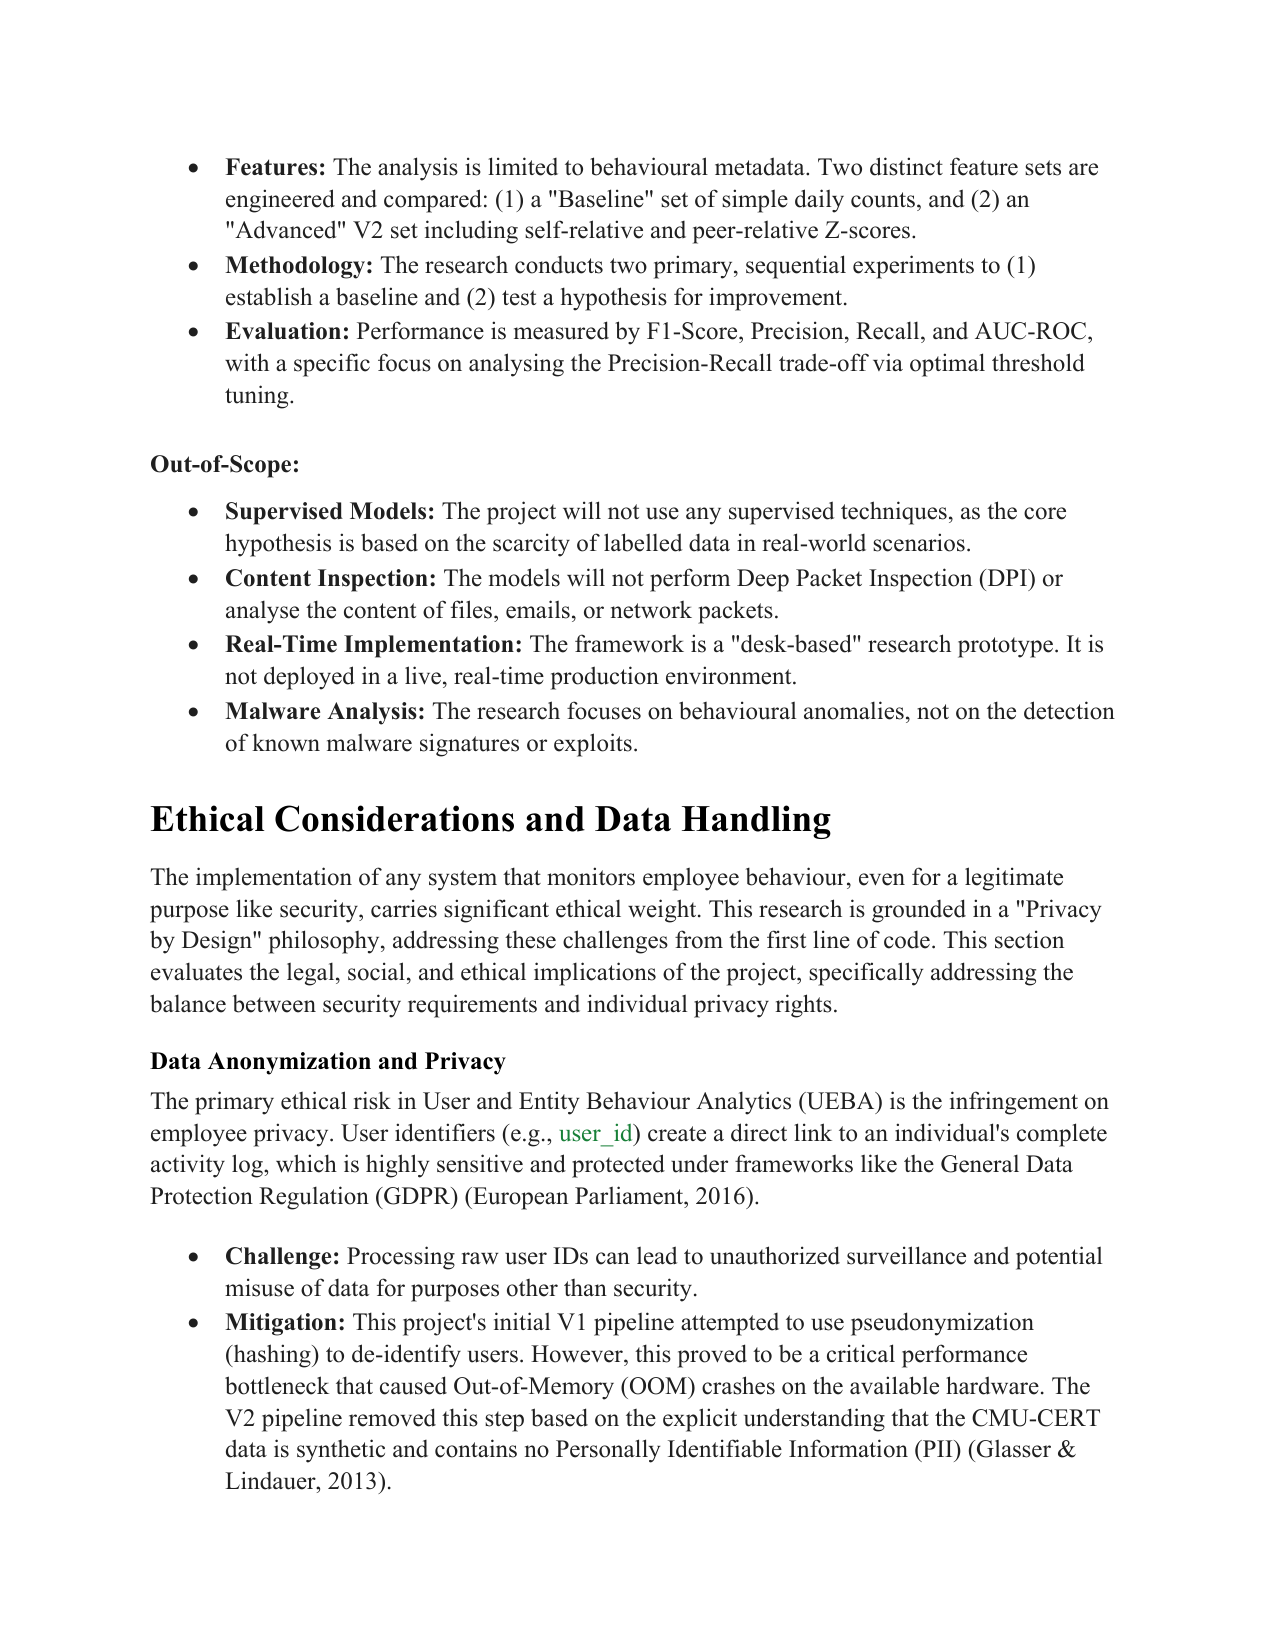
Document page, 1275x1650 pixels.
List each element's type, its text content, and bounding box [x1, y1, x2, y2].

list Supervised Models: The project will not use any supervised techniques, as the core hypothesis is based on the scarcity of labelled data in real-world scenarios. [187, 495, 1125, 557]
list Real-Time Implementation: The framework is a "desk-based" research prototype. It is not deployed in a live, real-time production environment. [187, 628, 1125, 690]
list Mitigation: This project's initial V1 pipeline attempted to use pseudonymization (hashing) to de-identify users. However, this proved to be a critical performance bottleneck that caused Out-of-Memory (OOM) crashes on the available hardware. The V2 pipeline removed this step based on the explicit understanding that the CMU-CERT data is synthetic and contains no Personally Identifiable Information (PII) (Glasser & Lindauer, 2013). [187, 1306, 1125, 1495]
subtitle Ethical Considerations and Data Handling [150, 798, 1125, 839]
list Methodology: The research conducts two primary, sequential experiments to (1) establish a baseline and (2) test a hypothesis for improvement. [187, 248, 1125, 311]
text The primary ethical risk in User and Entity Behaviour Analytics (UEBA) is the infringement on employee privacy. User identifiers (e.g., user_id) create a direct link to an individual's complete activity log, which is highly sensitive and protected under frameworks like the General Data Protection Regulation (GDPR) (European Parliament, 2016). [150, 1087, 1125, 1210]
text Out-of-Scope: [150, 450, 1125, 478]
text The implementation of any system that monitors employee behaviour, even for a legitimate purpose like security, carries significant ethical weight. This research is grounded in a "Privacy by Design" philosophy, addressing these challenges from the first line of code. This section evaluates the legal, social, and ethical implications of the project, specifically addressing the balance between security requirements and individual privacy rights. [150, 863, 1125, 1018]
list Content Inspection: The models will not perform Deep Packet Inspection (DPI) or analyse the content of files, emails, or network packets. [187, 561, 1125, 623]
subtitle Data Anonymization and Privacy [150, 1047, 1125, 1074]
list Features: The analysis is limited to behavioural metadata. Two distinct feature sets are engineered and compared: (1) a "Baseline" set of simple daily counts, and (2) an "Advanced" V2 set including self-relative and peer-relative Z-scores. [187, 150, 1125, 244]
list Challenge: Processing raw user IDs can lead to unauthorized surveillance and potential misuse of data for purposes other than security. [187, 1239, 1125, 1301]
list Evaluation: Performance is measured by F1-Score, Precision, Recall, and AUC-ROC, with a specific focus on analysing the Precision-Recall trade-off via optimal threshold tuning. [187, 315, 1125, 409]
list Malware Analysis: The research focuses on behavioural anomalies, not on the detection of known malware signatures or exploits. [187, 694, 1125, 756]
